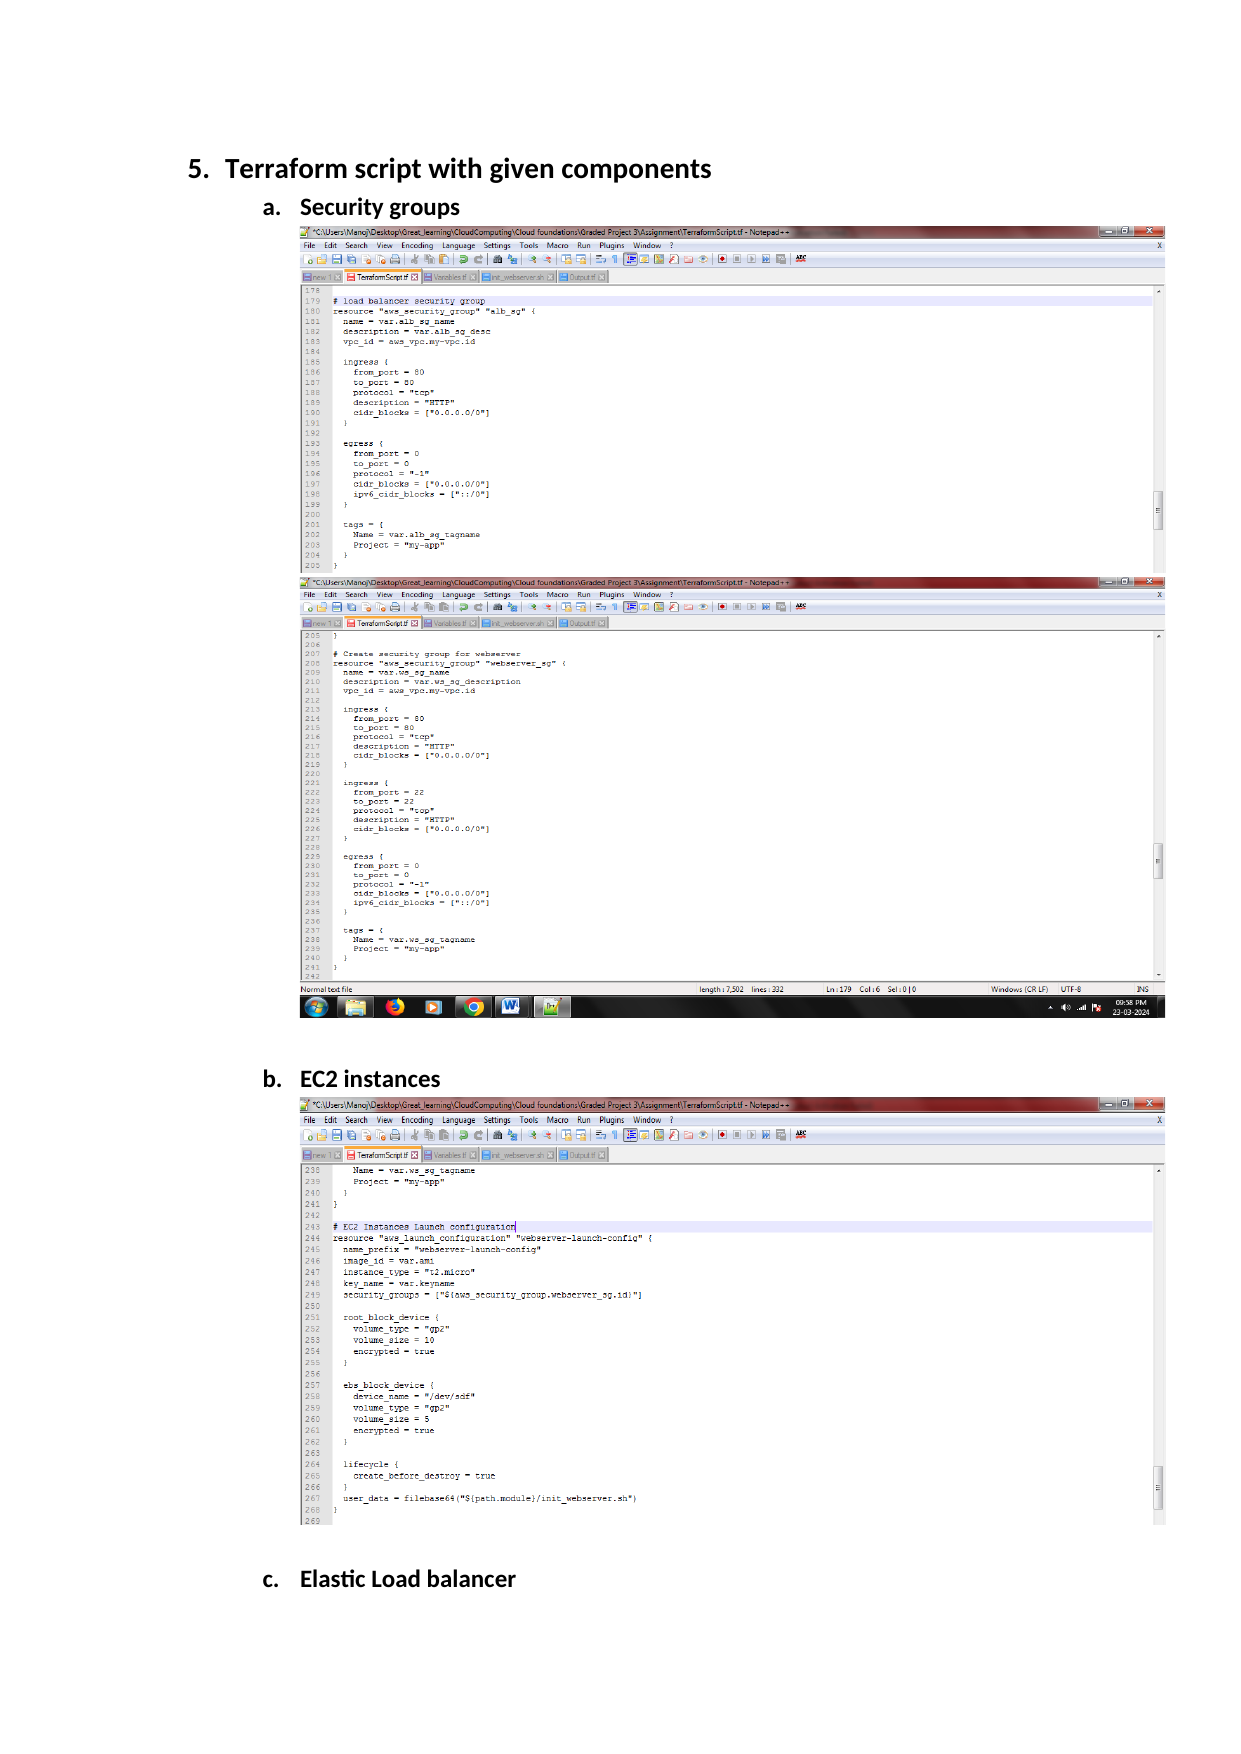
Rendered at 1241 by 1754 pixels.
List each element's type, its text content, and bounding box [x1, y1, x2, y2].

picture [299, 226, 1166, 573]
list Terraform script with given components [187, 150, 1053, 186]
list EC2 instances [262, 1063, 1053, 1093]
list Elastic Load balancer [262, 1563, 1053, 1594]
list Security groups [262, 191, 1053, 221]
picture [299, 1097, 1166, 1525]
picture [299, 577, 1166, 1018]
